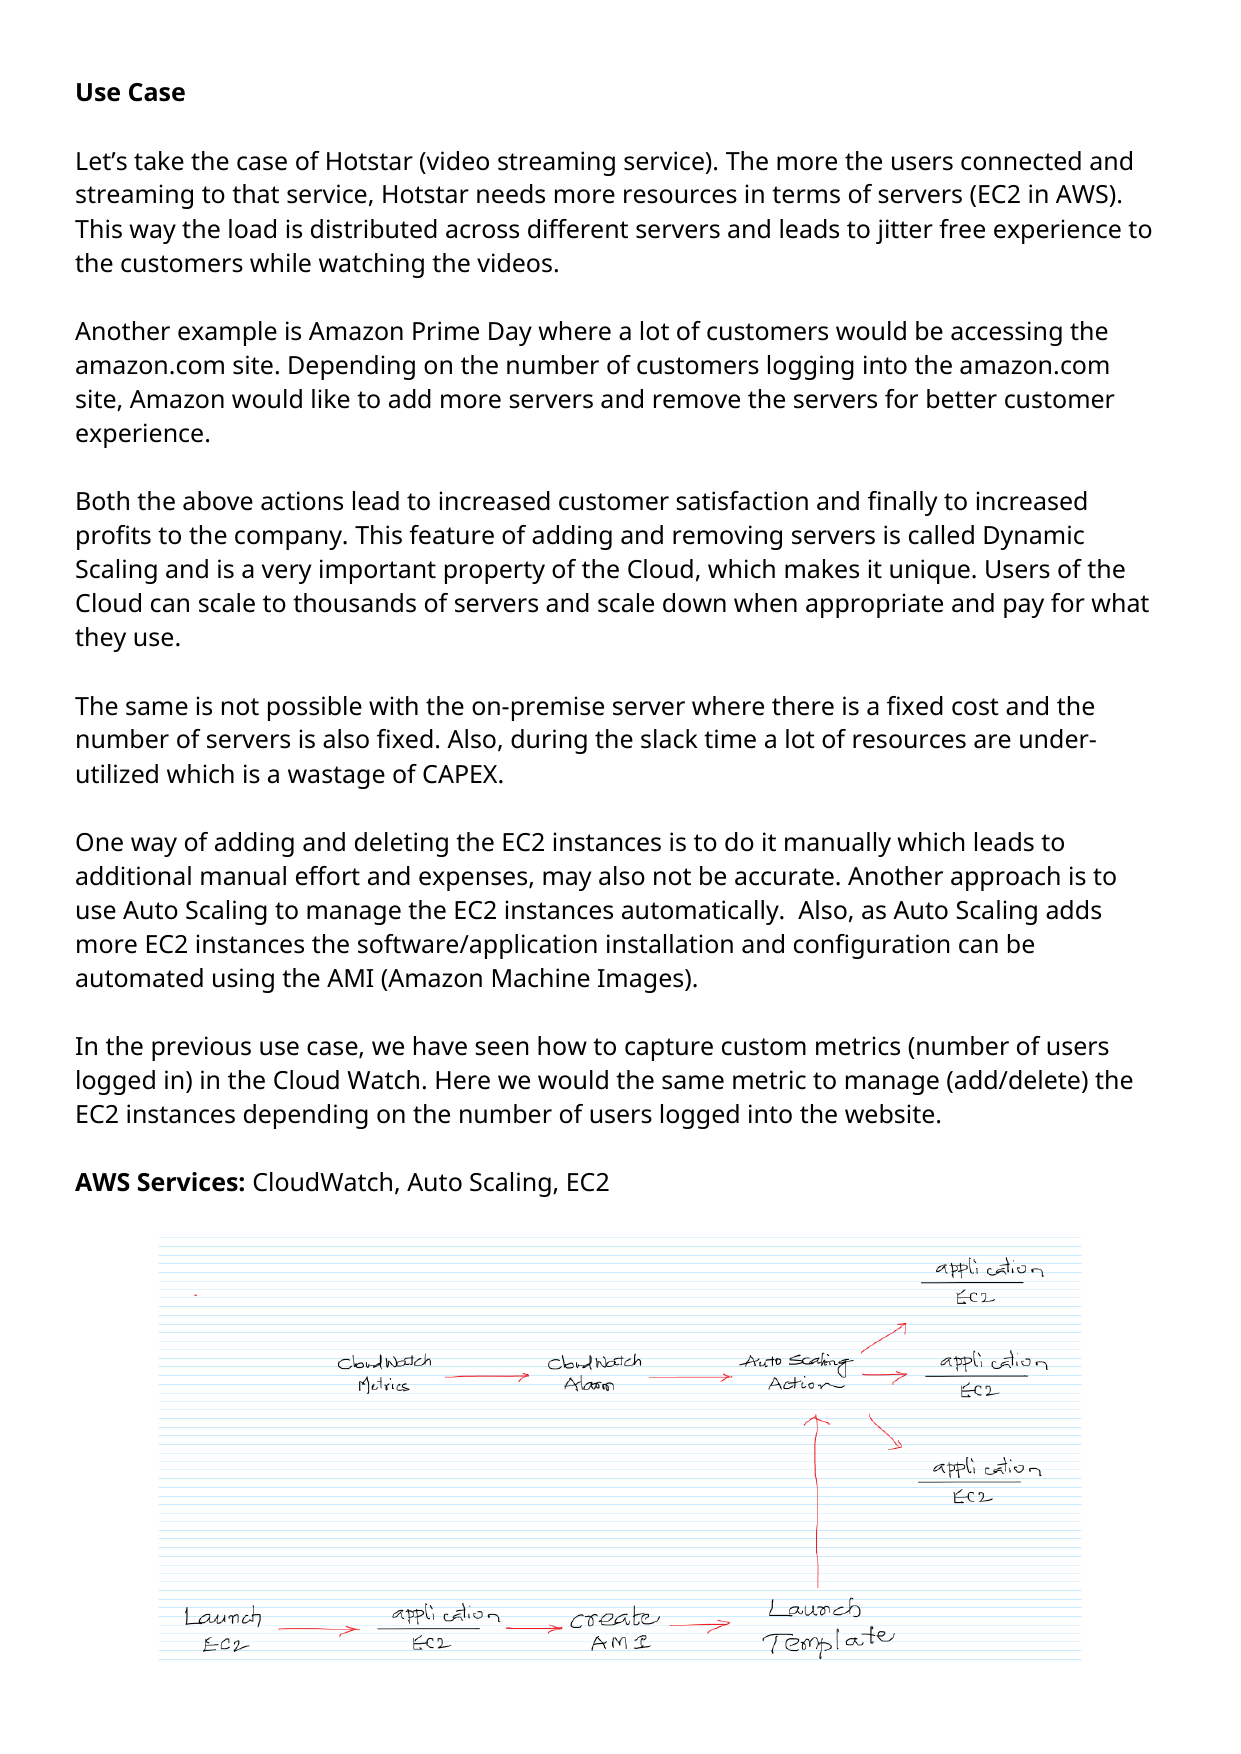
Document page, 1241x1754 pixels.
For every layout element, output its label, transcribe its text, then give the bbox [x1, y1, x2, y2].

text Another example is Amazon Prime Day where a lot of customers would be accessing the amazon.com site. Depending on the number of customers logging into the amazon.com site, Amazon would like to add more servers and remove the servers for better customer experience. [75, 313, 1165, 450]
picture [158, 1233, 1082, 1666]
text Use Case [75, 75, 1165, 109]
text The same is not possible with the on-premise server where there is a fixed cost and the number of servers is also fixed. Also, during the slack time a lot of resources are under-utilized which is a wastage of CAPEX. [75, 688, 1165, 790]
text AWS Services: CloudWatch, Auto Scaling, EC2 [75, 1165, 1165, 1199]
text One way of adding and deleting the EC2 instances is to do it manually which leads to additional manual effort and expenses, may also not be accurate. Another approach is to use Auto Scaling to manage the EC2 instances automatically. Also, as Auto Scaling adds more EC2 instances the software/application installation and configuration can be automated using the AMI (Amazon Machine Images). [75, 824, 1165, 995]
text Let’s take the case of Hotstar (video streaming service). The more the users connected and streaming to that service, Hotstar needs more resources in terms of servers (EC2 in AWS). This way the load is distributed across different servers and leads to jitter free experience to the customers while watching the videos. [75, 143, 1165, 279]
text Both the above actions lead to increased customer satisfaction and finally to increased profits to the company. This feature of adding and removing servers is called Dynamic Scaling and is a very important property of the Cloud, which makes it unique. Users of the Cloud can scale to thousands of servers and scale down when appropriate and pay for what they use. [75, 484, 1165, 654]
text In the previous use case, we have seen how to capture custom metrics (number of users logged in) in the Cloud Watch. Here we would the same metric to manage (add/delete) the EC2 instances depending on the number of users logged into the website. [75, 1029, 1165, 1131]
